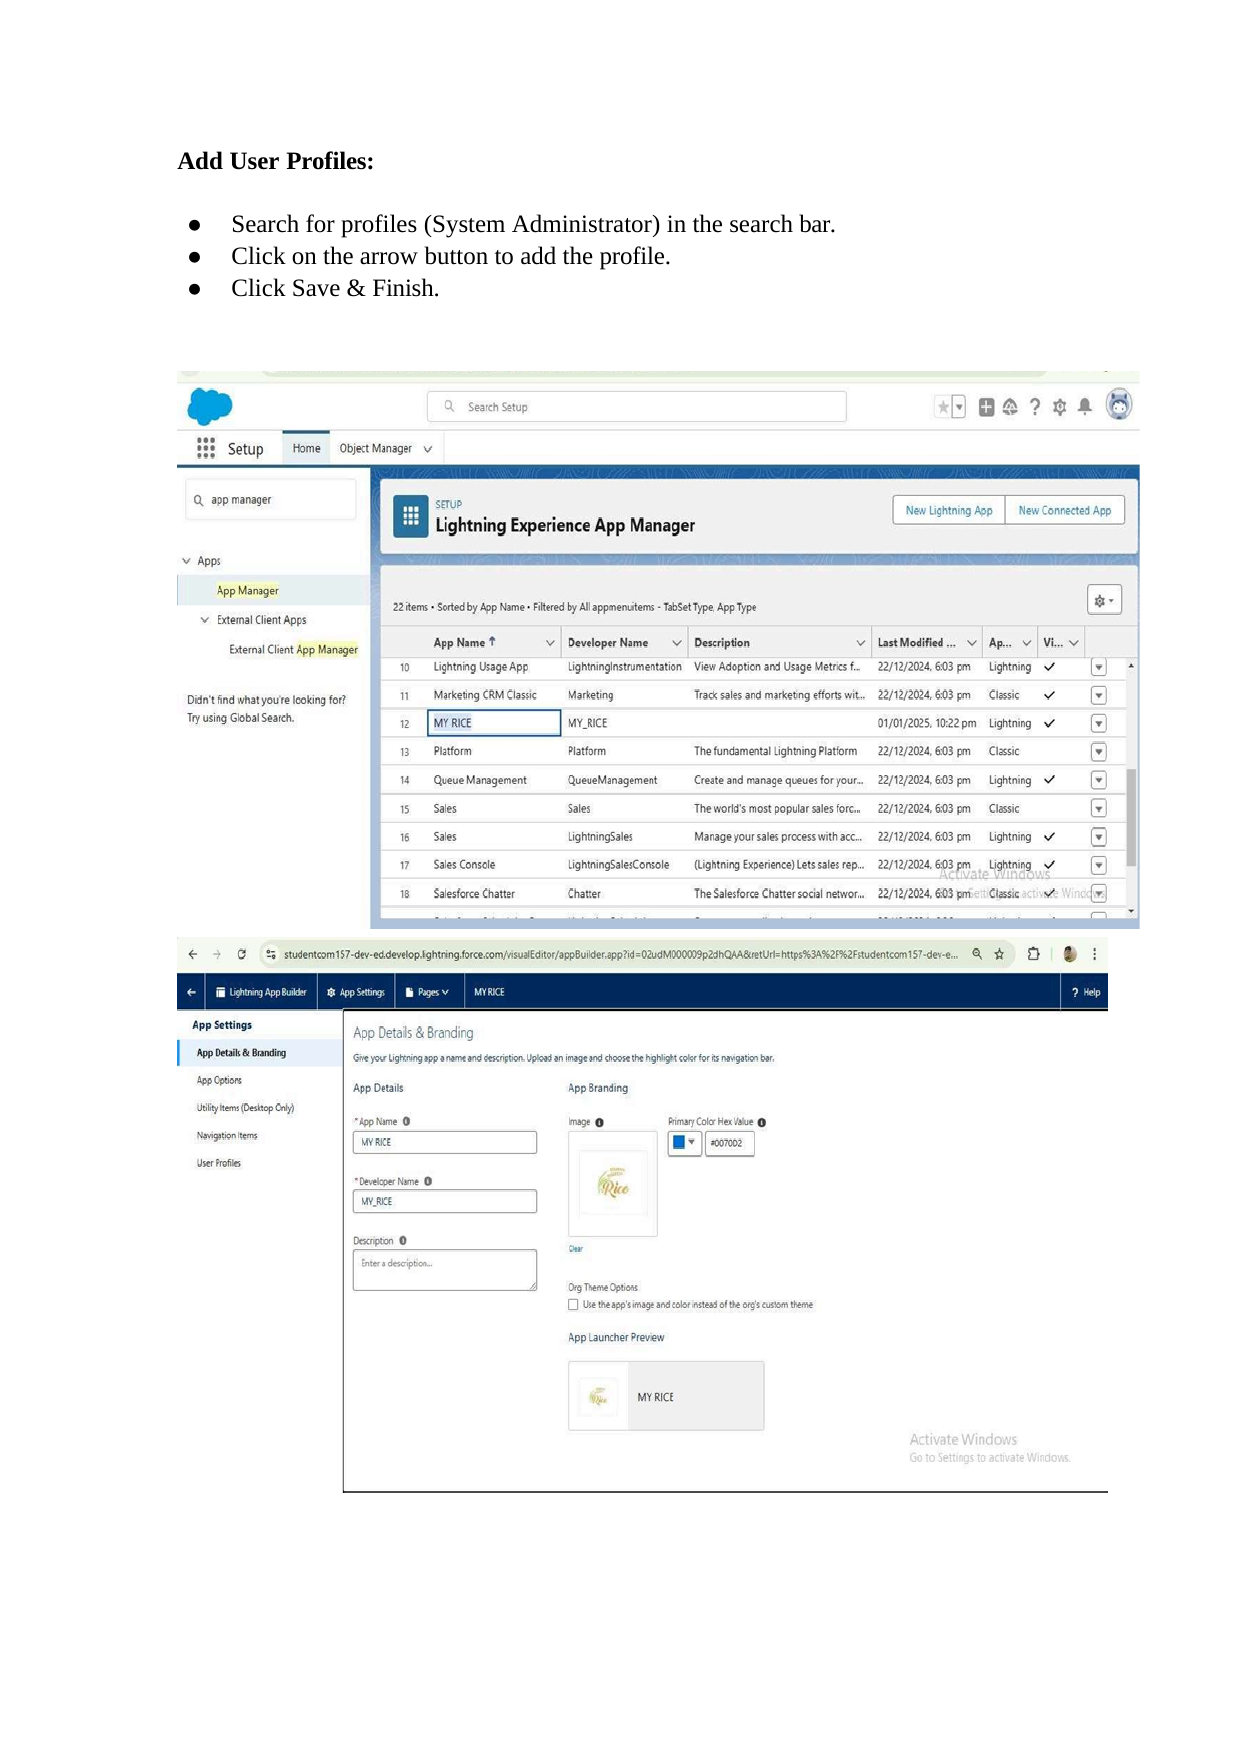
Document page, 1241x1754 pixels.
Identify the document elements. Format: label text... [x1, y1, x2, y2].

picture [177, 371, 1140, 1493]
text Add User Profiles: [177, 146, 1093, 174]
list Search for profiles (System Administrator) in the search bar. [187, 209, 1093, 237]
list Click Save & Finish. [187, 273, 1093, 302]
list Click on the arrow button to add the profile. [187, 241, 1093, 269]
